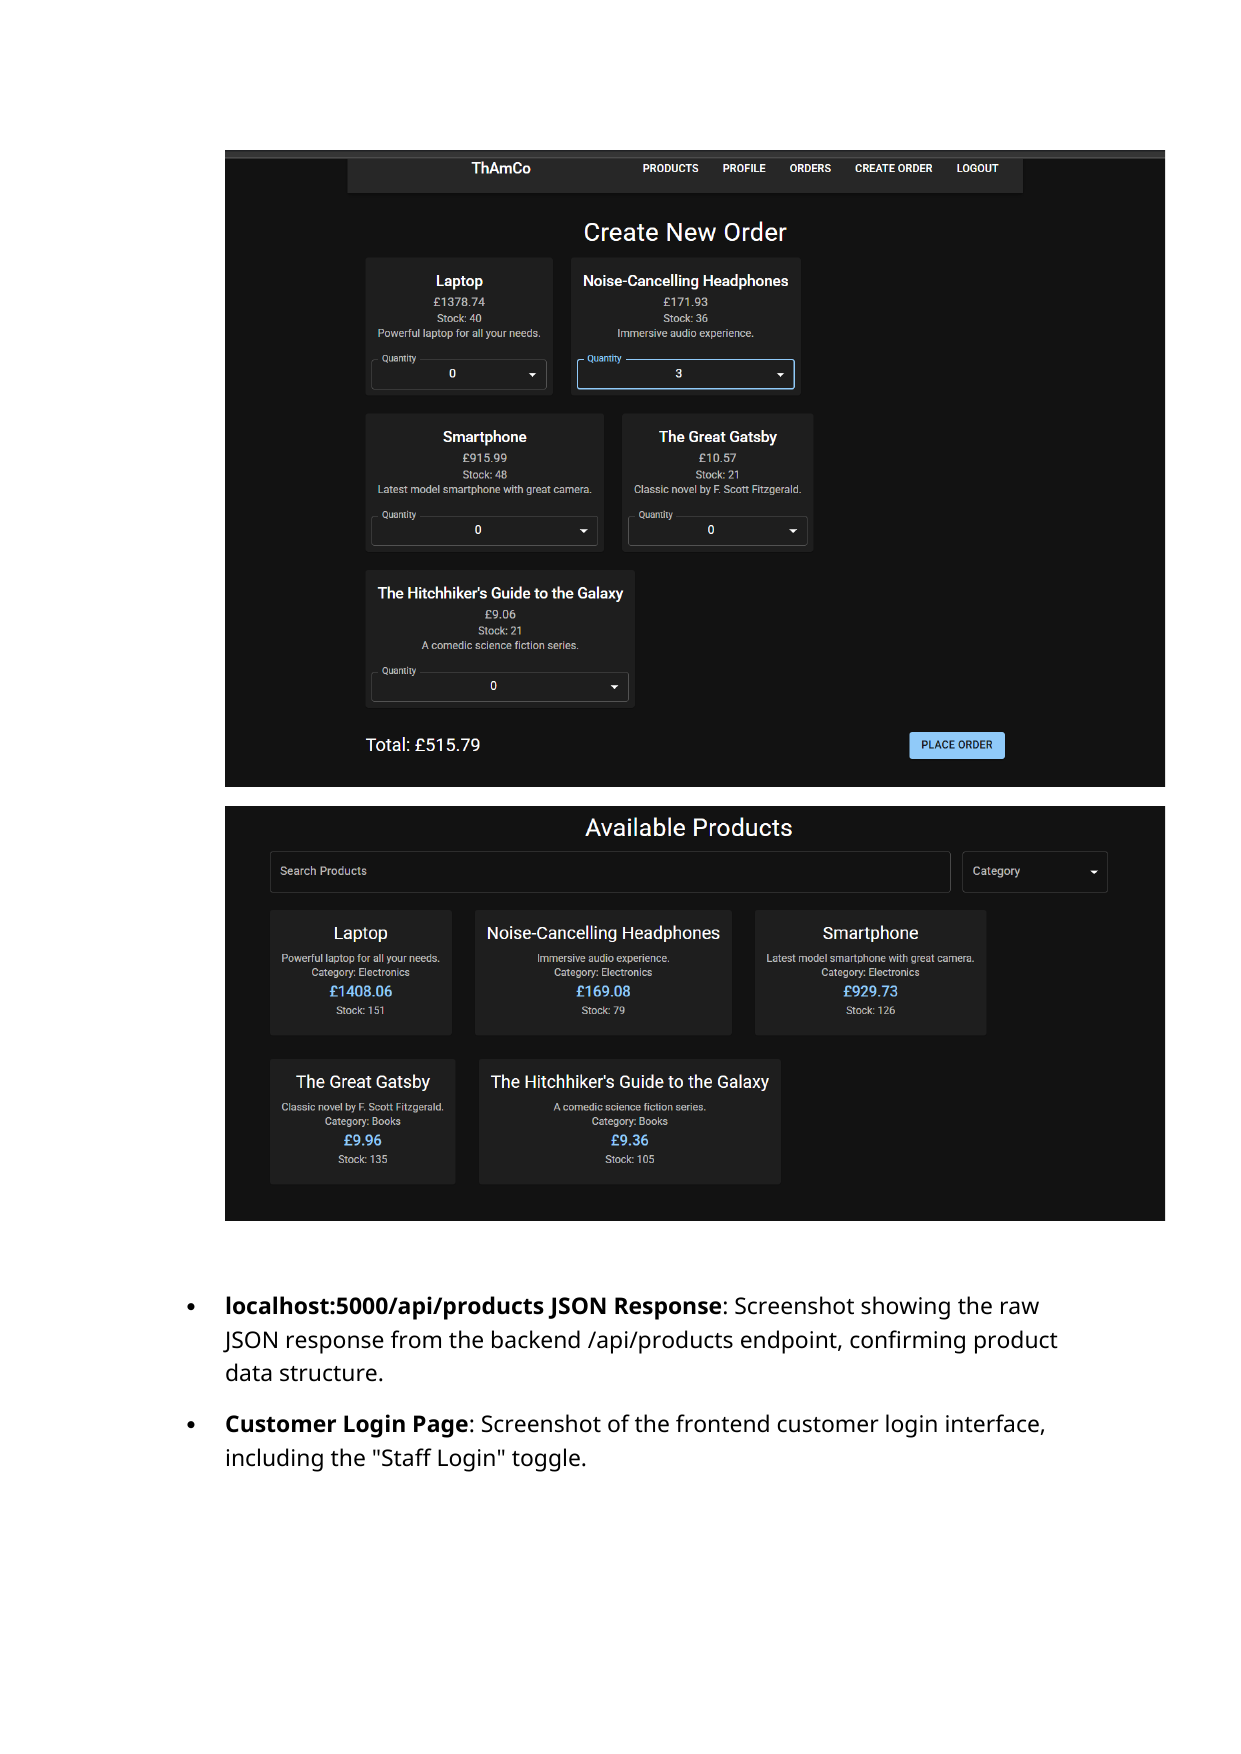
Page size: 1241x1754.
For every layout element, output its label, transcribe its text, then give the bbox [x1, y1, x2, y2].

picture [225, 150, 1166, 787]
list Customer Login Page: Screenshot of the frontend customer login interface, including the "Staff Login" toggle. [187, 1408, 1090, 1473]
picture [225, 806, 1166, 1221]
list localhost:5000/api/products JSON Response: Screenshot showing the raw JSON response from the backend /api/products endpoint, confirming product data structure. [187, 1290, 1090, 1389]
